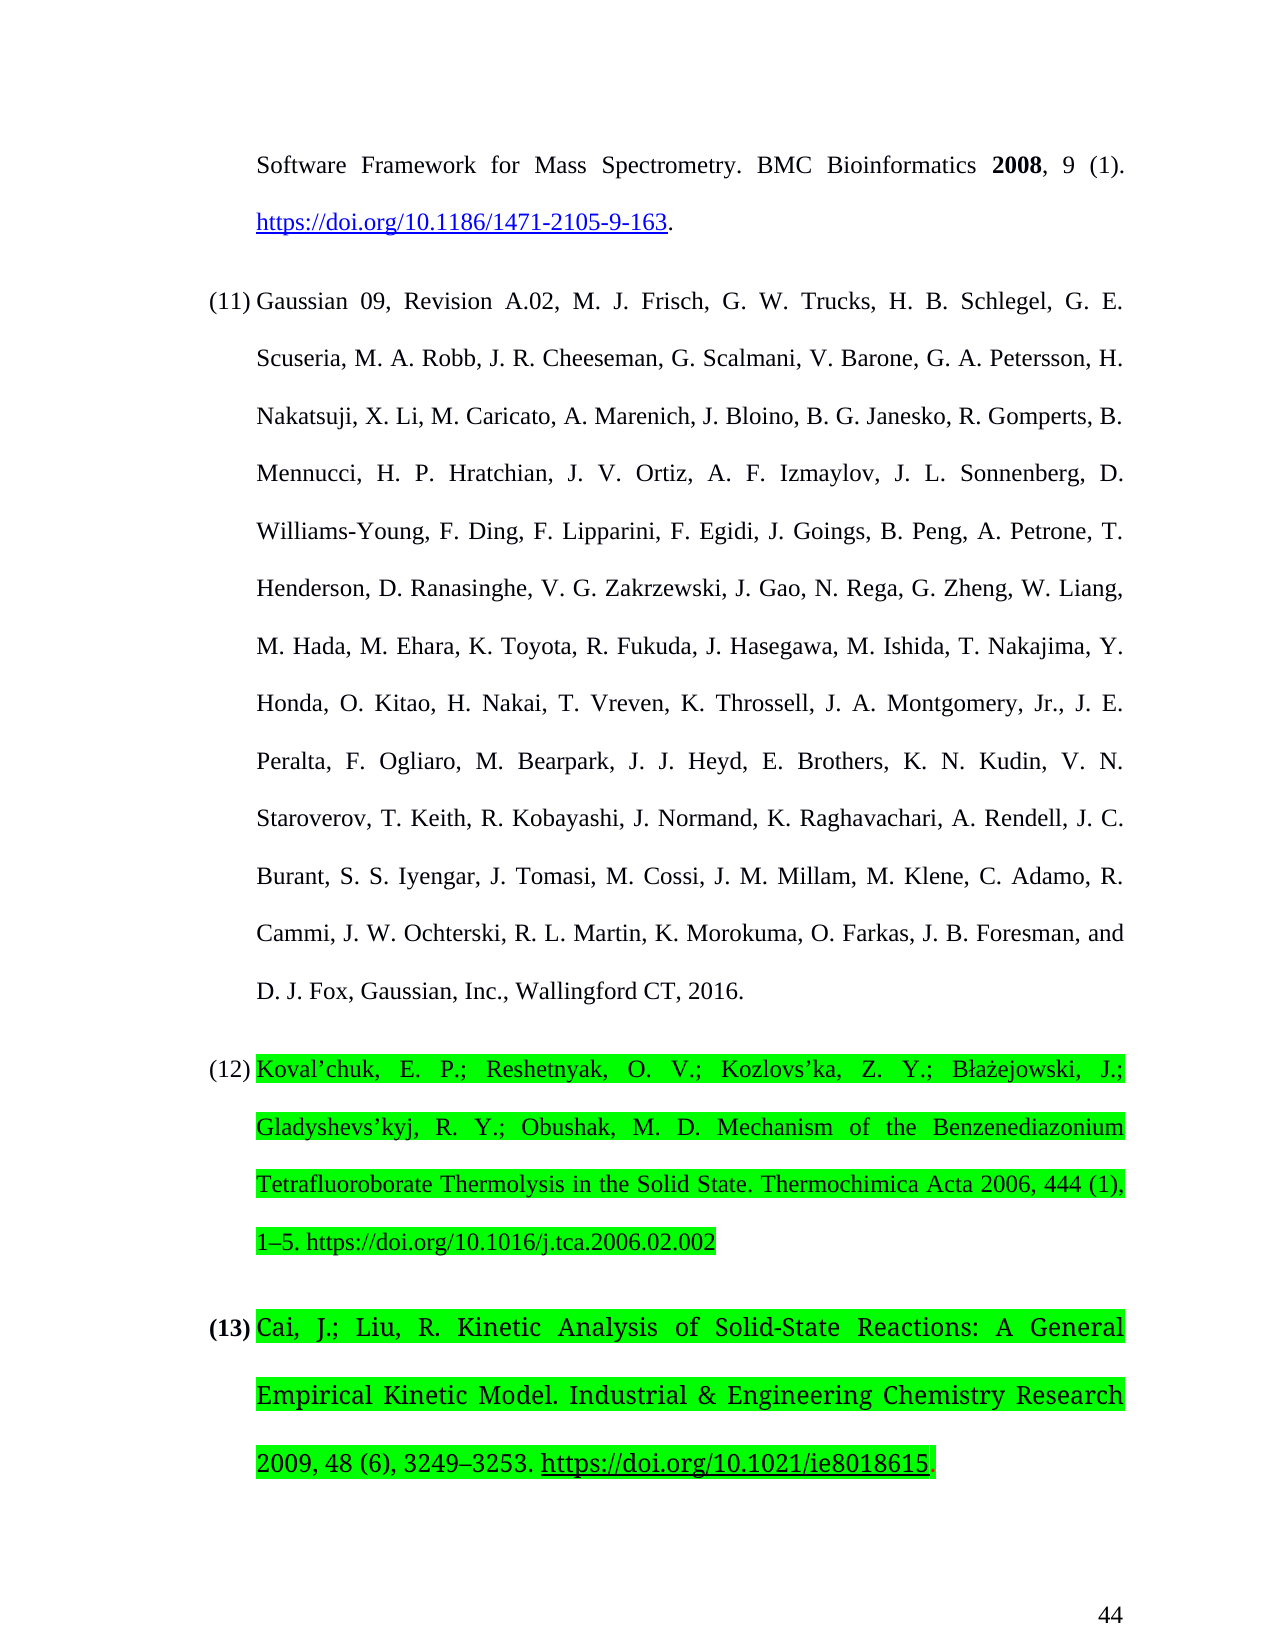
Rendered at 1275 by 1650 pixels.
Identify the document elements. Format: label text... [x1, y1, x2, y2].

list Koval’chuk, E. P.; Reshetnyak, O. V.; Kozlovs’ka, Z. Y.; Błażejowski, J.; Gladyshevs’kyj, R. Y.; Obushak, M. D. Mechanism of the Benzenediazonium Tetrafluoroborate Thermolysis in the Solid State. Thermochimica Acta 2006, 444 (1), 1–5. https://doi.org/10.1016/j.tca.2006.02.002 [209, 1054, 1125, 1255]
list Gaussian 09, Revision A.02, M. J. Frisch, G. W. Trucks, H. B. Schlegel, G. E. Scuseria, M. A. Robb, J. R. Cheeseman, G. Scalmani, V. Barone, G. A. Petersson, H. Nakatsuji, X. Li, M. Caricato, A. Marenich, J. Bloino, B. G. Janesko, R. Gomperts, B. Mennucci, H. P. Hratchian, J. V. Ortiz, A. F. Izmaylov, J. L. Sonnenberg, D. Williams-Young, F. Ding, F. Lipparini, F. Egidi, J. Goings, B. Peng, A. Petrone, T. Henderson, D. Ranasinghe, V. G. Zakrzewski, J. Gao, N. Rega, G. Zheng, W. Liang, M. Hada, M. Ehara, K. Toyota, R. Fukuda, J. Hasegawa, M. Ishida, T. Nakajima, Y. Honda, O. Kitao, H. Nakai, T. Vreven, K. Throssell, J. A. Montgomery, Jr., J. E. Peralta, F. Ogliaro, M. Bearpark, J. J. Heyd, E. Brothers, K. N. Kudin, V. N. Staroverov, T. Keith, R. Kobayashi, J. Normand, K. Raghavachari, A. Rendell, J. C. Burant, S. S. Iyengar, J. Tomasi, M. Cossi, J. M. Millam, M. Klene, C. Adamo, R. Cammi, J. W. Ochterski, R. L. Martin, K. Morokuma, O. Farkas, J. B. Foresman, and D. J. Fox, Gaussian, Inc., Wallingford CT, 2016. [209, 286, 1125, 1004]
list Cai, J.; Liu, R. Kinetic Analysis of Solid-State Reactions: A General Empirical Kinetic Model. Industrial & Engineering Chemistry Research 2009, 48 (6), 3249–3253. https://doi.org/10.1021/ie8018615. [209, 1309, 1125, 1479]
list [209, 150, 1125, 236]
